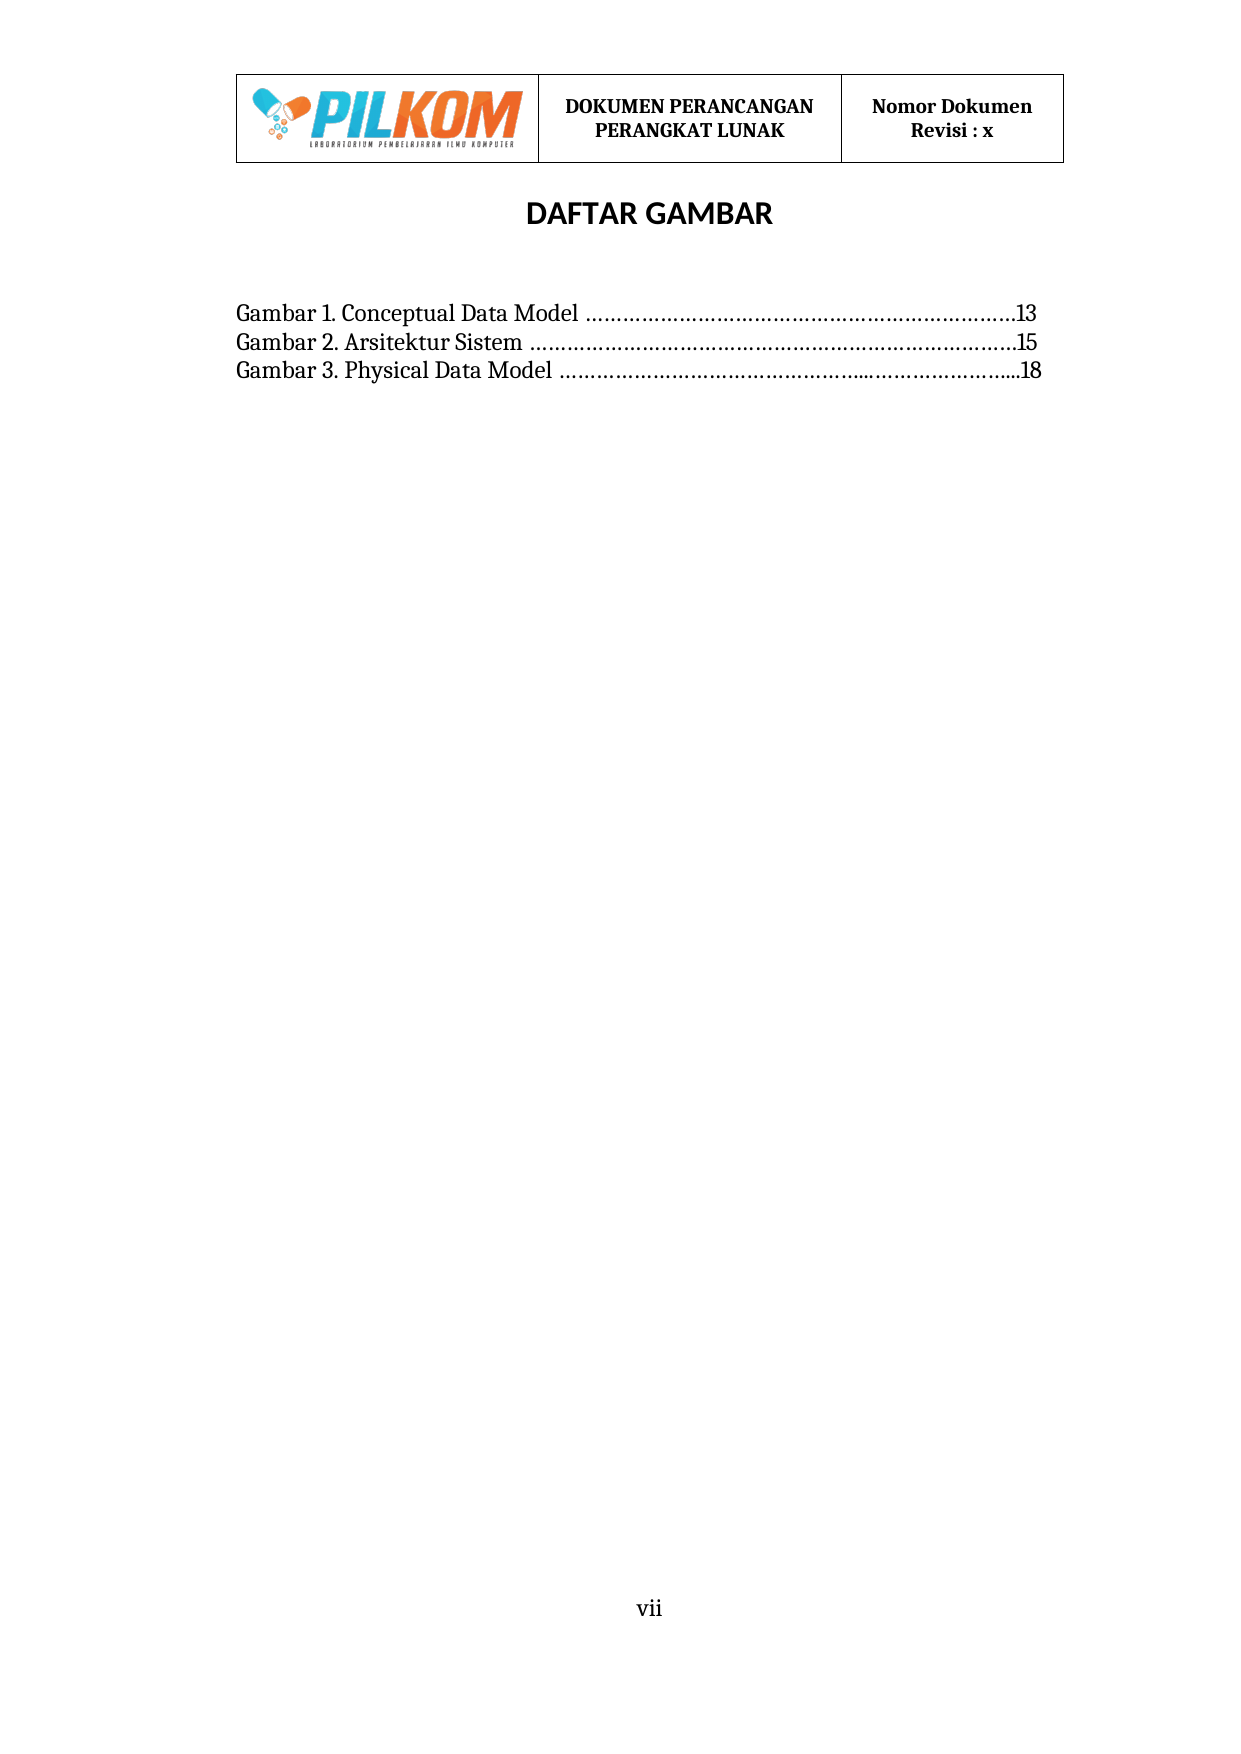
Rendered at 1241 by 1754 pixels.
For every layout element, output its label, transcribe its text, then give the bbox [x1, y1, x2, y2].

text Gambar 1. Conceptual Data Model ……………………………………………………………13 [236, 299, 1063, 328]
subtitle DAFTAR GAMBAR [236, 192, 1063, 233]
text Gambar 3. Physical Data Model …………………………………………...…………………...18 [236, 356, 1063, 385]
text Gambar 2. Arsitektur Sistem ……………………………………………………………………15 [236, 328, 1063, 356]
picture [247, 85, 527, 152]
